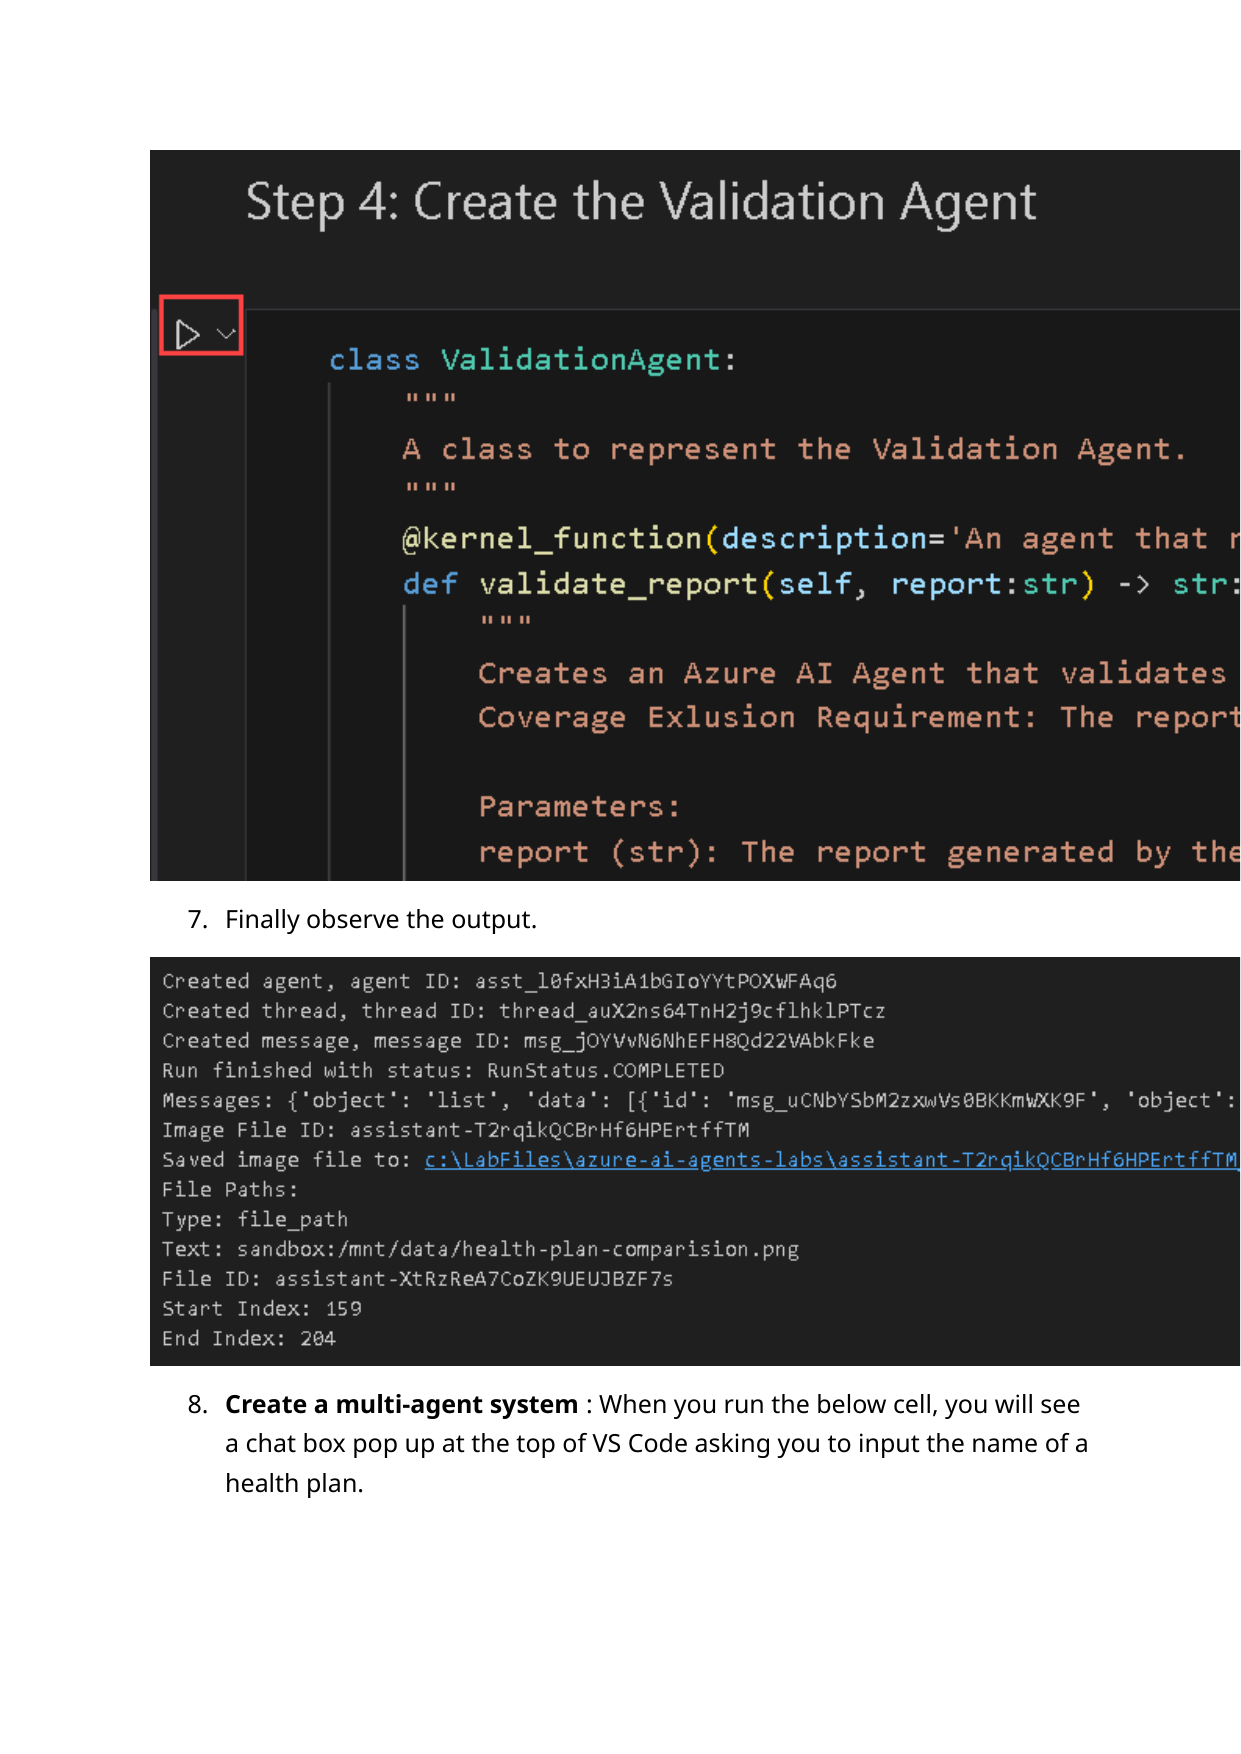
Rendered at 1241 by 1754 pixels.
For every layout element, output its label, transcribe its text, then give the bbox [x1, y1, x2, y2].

picture [150, 150, 1241, 881]
list Create a multi-agent system : When you run the below cell, you will see a chat box pop up at the top of VS Code asking you to input the name of a health plan. [187, 1387, 1090, 1499]
picture [150, 957, 1241, 1366]
list Finally observe the output. [187, 902, 1090, 936]
